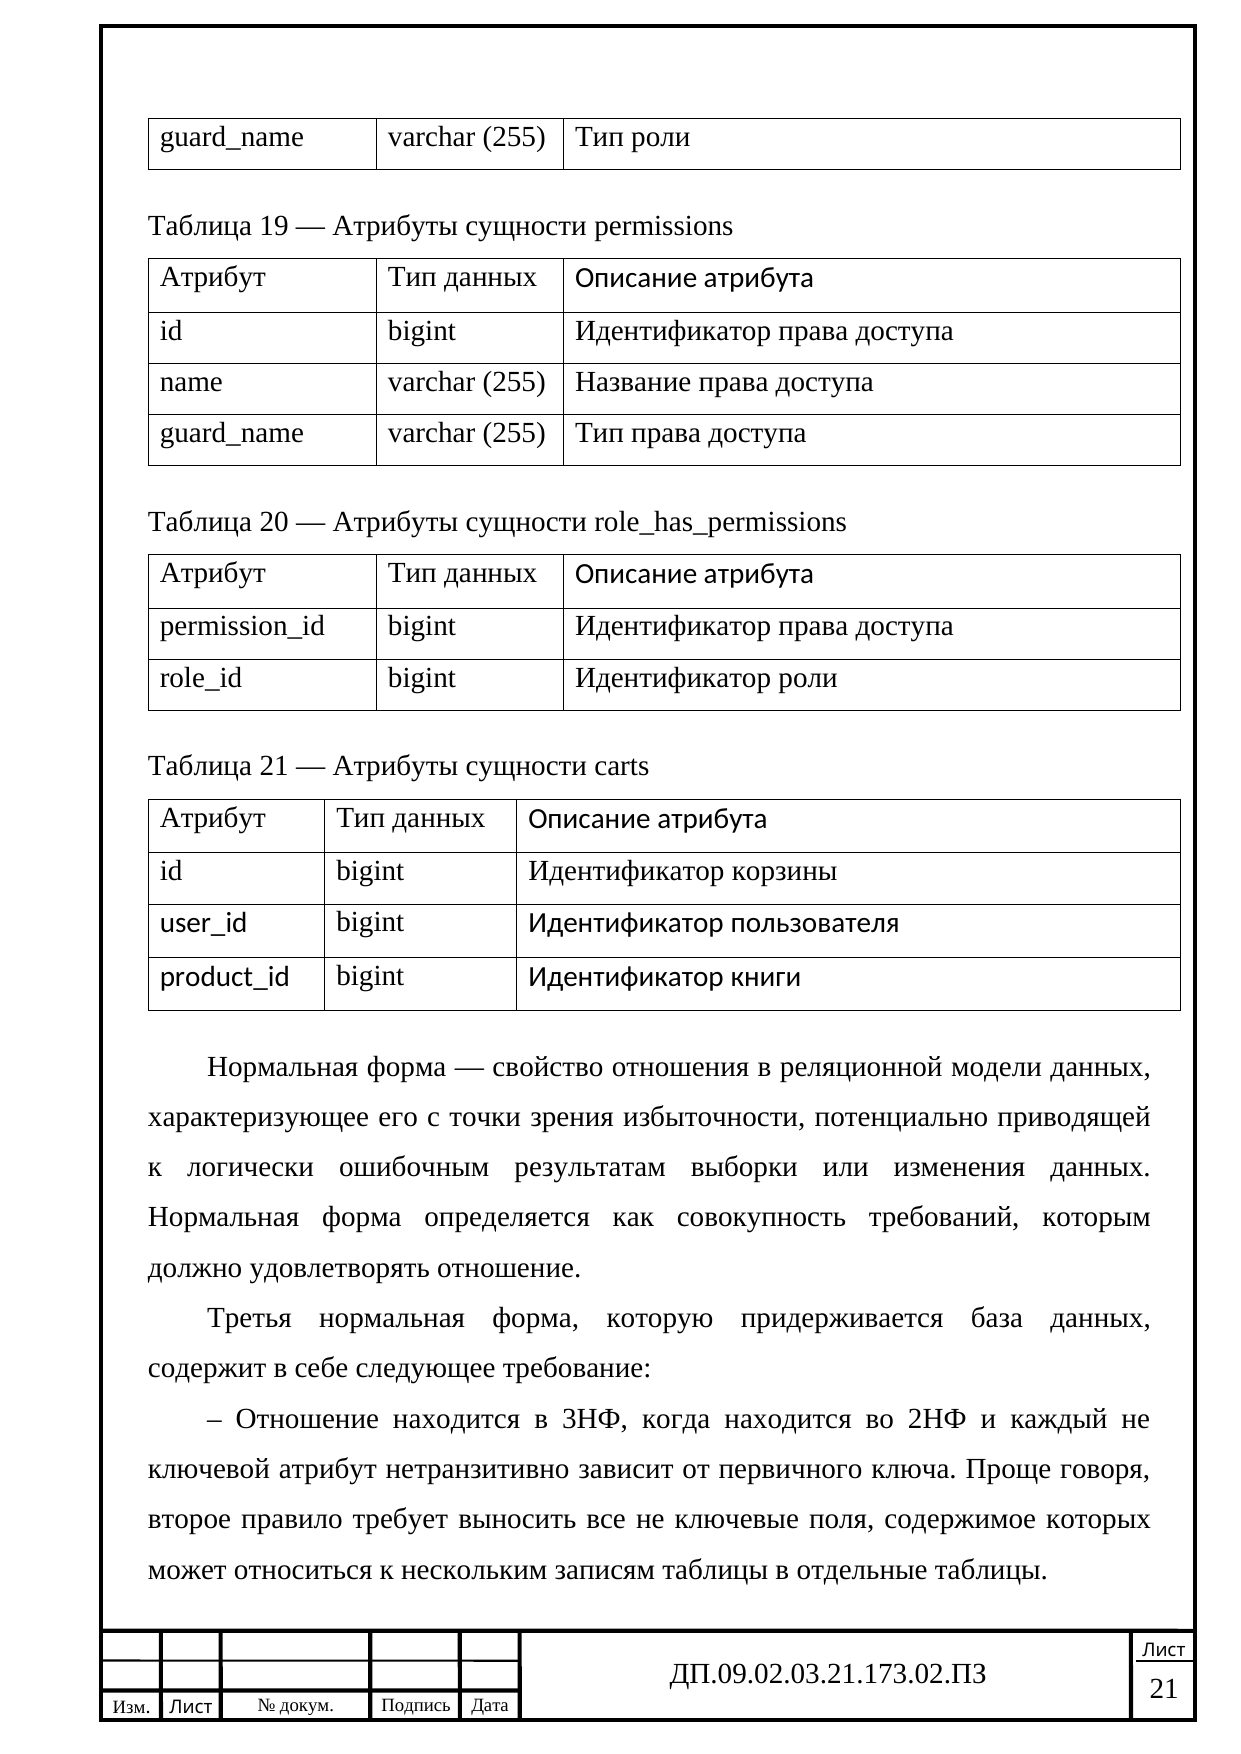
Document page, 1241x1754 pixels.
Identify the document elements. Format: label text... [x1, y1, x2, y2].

table_cell id [149, 853, 324, 903]
table_header Описание атрибута [564, 555, 1180, 607]
table_cell product_id [149, 958, 324, 1010]
table_cell user_id [149, 905, 324, 957]
table_cell guard_name [149, 415, 376, 465]
table_cell Идентификатор роли [564, 660, 1180, 710]
table_cell bigint [377, 660, 563, 710]
table_header Тип данных [377, 555, 563, 607]
table_header Атрибут [149, 800, 324, 852]
table_cell bigint [377, 609, 563, 659]
table_cell bigint [325, 958, 516, 1010]
table_cell Идентификатор права доступа [564, 609, 1180, 659]
table_header Атрибут [149, 259, 376, 312]
table_cell role_id [149, 660, 376, 710]
table_cell varchar (255) [377, 415, 563, 465]
table_cell permission_id [149, 609, 376, 659]
table_cell name [149, 364, 376, 414]
table_header Тип данных [325, 800, 516, 852]
table_cell Тип роли [564, 119, 1180, 169]
table_cell varchar (255) [377, 364, 563, 414]
table_cell Идентификатор корзины [517, 853, 1180, 903]
text Таблица 21 — Атрибуты сущности carts [148, 748, 1181, 782]
table_cell Идентификатор пользователя [517, 905, 1180, 957]
table_cell Название права доступа [564, 364, 1180, 414]
text Третья нормальная форма, которую придерживается база данных, содержит в себе следующее требование: [148, 1300, 1152, 1384]
table_cell Идентификатор книги [517, 958, 1180, 1010]
table_cell Тип права доступа [564, 415, 1180, 465]
table_cell guard_name [149, 119, 376, 169]
text Нормальная форма — свойство отношения в реляционной модели данных, характеризующее его с точки зрения избыточности, потенциально приводящей к логически ошибочным результатам выборки или изменения данных. Нормальная форма определяется как совокупность требований, которым должно удовлетворять отношение. [148, 1049, 1152, 1283]
table_cell bigint [325, 853, 516, 903]
table_header Описание атрибута [564, 259, 1180, 312]
table_header Описание атрибута [517, 800, 1180, 852]
table_cell Идентификатор права доступа [564, 313, 1180, 363]
text Таблица 19 — Атрибуты сущности permissions [148, 208, 1181, 241]
table_header Тип данных [377, 259, 563, 312]
table_header Атрибут [149, 555, 376, 607]
table_cell bigint [377, 313, 563, 363]
text – Отношение находится в 3НФ, когда находится во 2НФ и каждый не ключевой атрибут нетранзитивно зависит от первичного ключа. Проще говоря, второе правило требует выносить все не ключевые поля, содержимое которых может относиться к нескольким записям таблицы в отдельные таблицы. [148, 1401, 1152, 1585]
table_cell id [149, 313, 376, 363]
table_cell varchar (255) [377, 119, 563, 169]
text Таблица 20 — Атрибуты сущности role_has_permissions [148, 504, 1181, 537]
table_cell bigint [325, 905, 516, 957]
